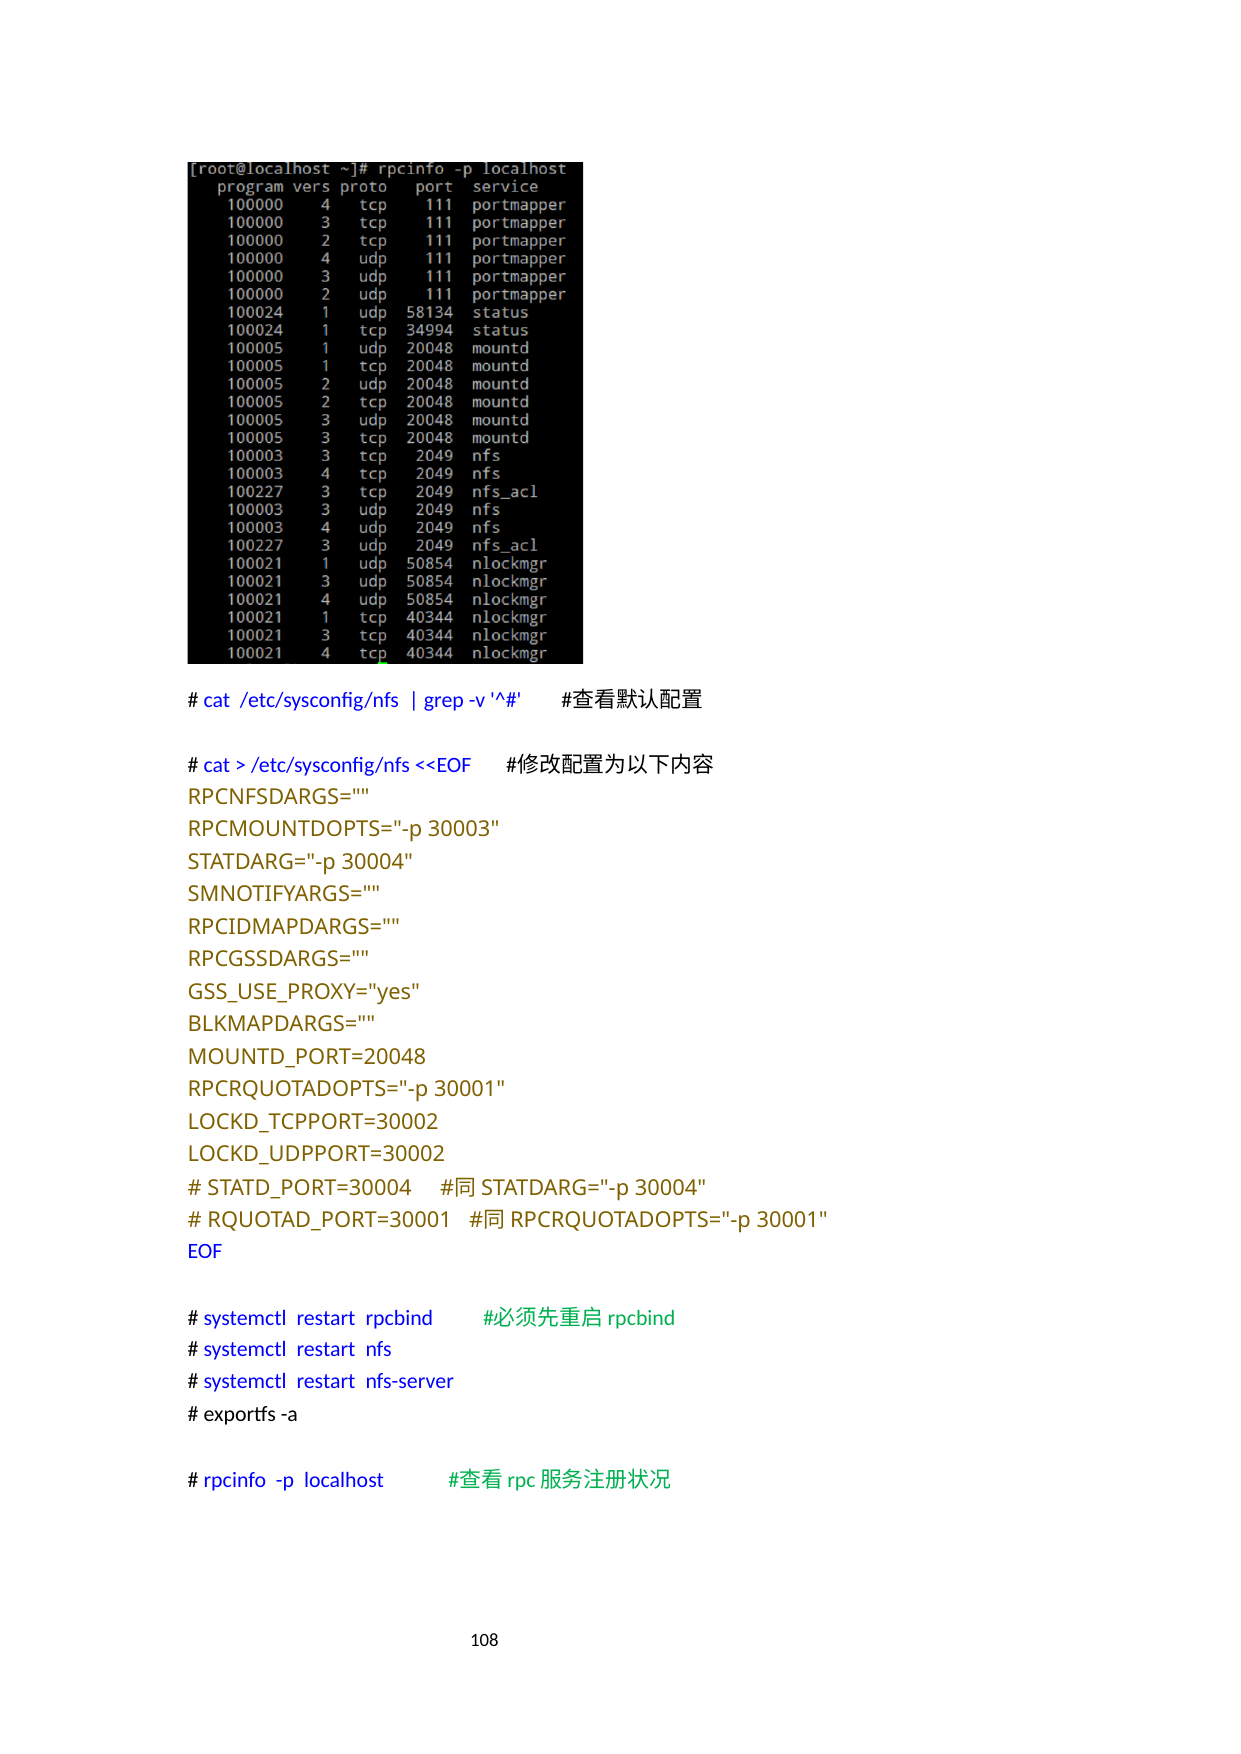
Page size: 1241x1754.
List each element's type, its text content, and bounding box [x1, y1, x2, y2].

picture [187, 162, 584, 664]
text # RQUOTAD_PORT=30001 #同 RPCRQUOTADOPTS="-p 30001" [187, 1202, 1053, 1234]
text # systemctl restart rpcbind #必须先重启rpcbind [187, 1299, 1053, 1332]
text EOF [187, 1234, 1053, 1267]
text # cat > /etc/sysconfig/nfs <<EOF #修改配置为以下内容 [187, 747, 1053, 779]
text # cat /etc/sysconfig/nfs | grep -v '^#' #查看默认配置 [187, 682, 1053, 714]
text # systemctl restart nfs-server [187, 1364, 1053, 1397]
text RPCGSSDARGS="" [187, 942, 1053, 974]
text RPCMOUNTDOPTS="-p 30003" [187, 812, 1053, 844]
text # STATD_PORT=30004 #同 STATDARG="-p 30004" [187, 1169, 1053, 1202]
text LOCKD_TCPPORT=30002 [187, 1104, 1053, 1137]
text GSS_USE_PROXY="yes" [187, 974, 1053, 1007]
text # systemctl restart nfs [187, 1332, 1053, 1364]
text # rpcinfo -p localhost #查看rpc服务注册状况 [187, 1462, 1053, 1494]
text SMNOTIFYARGS="" [187, 877, 1053, 909]
text RPCRQUOTADOPTS="-p 30001" [187, 1072, 1053, 1104]
text LOCKD_UDPPORT=30002 [187, 1137, 1053, 1169]
text RPCIDMAPDARGS="" [187, 909, 1053, 942]
text MOUNTD_PORT=20048 [187, 1039, 1053, 1072]
text STATDARG="-p 30004" [187, 844, 1053, 877]
text # exportfs -a [187, 1397, 1053, 1429]
text BLKMAPDARGS="" [187, 1007, 1053, 1039]
text RPCNFSDARGS="" [187, 779, 1053, 812]
